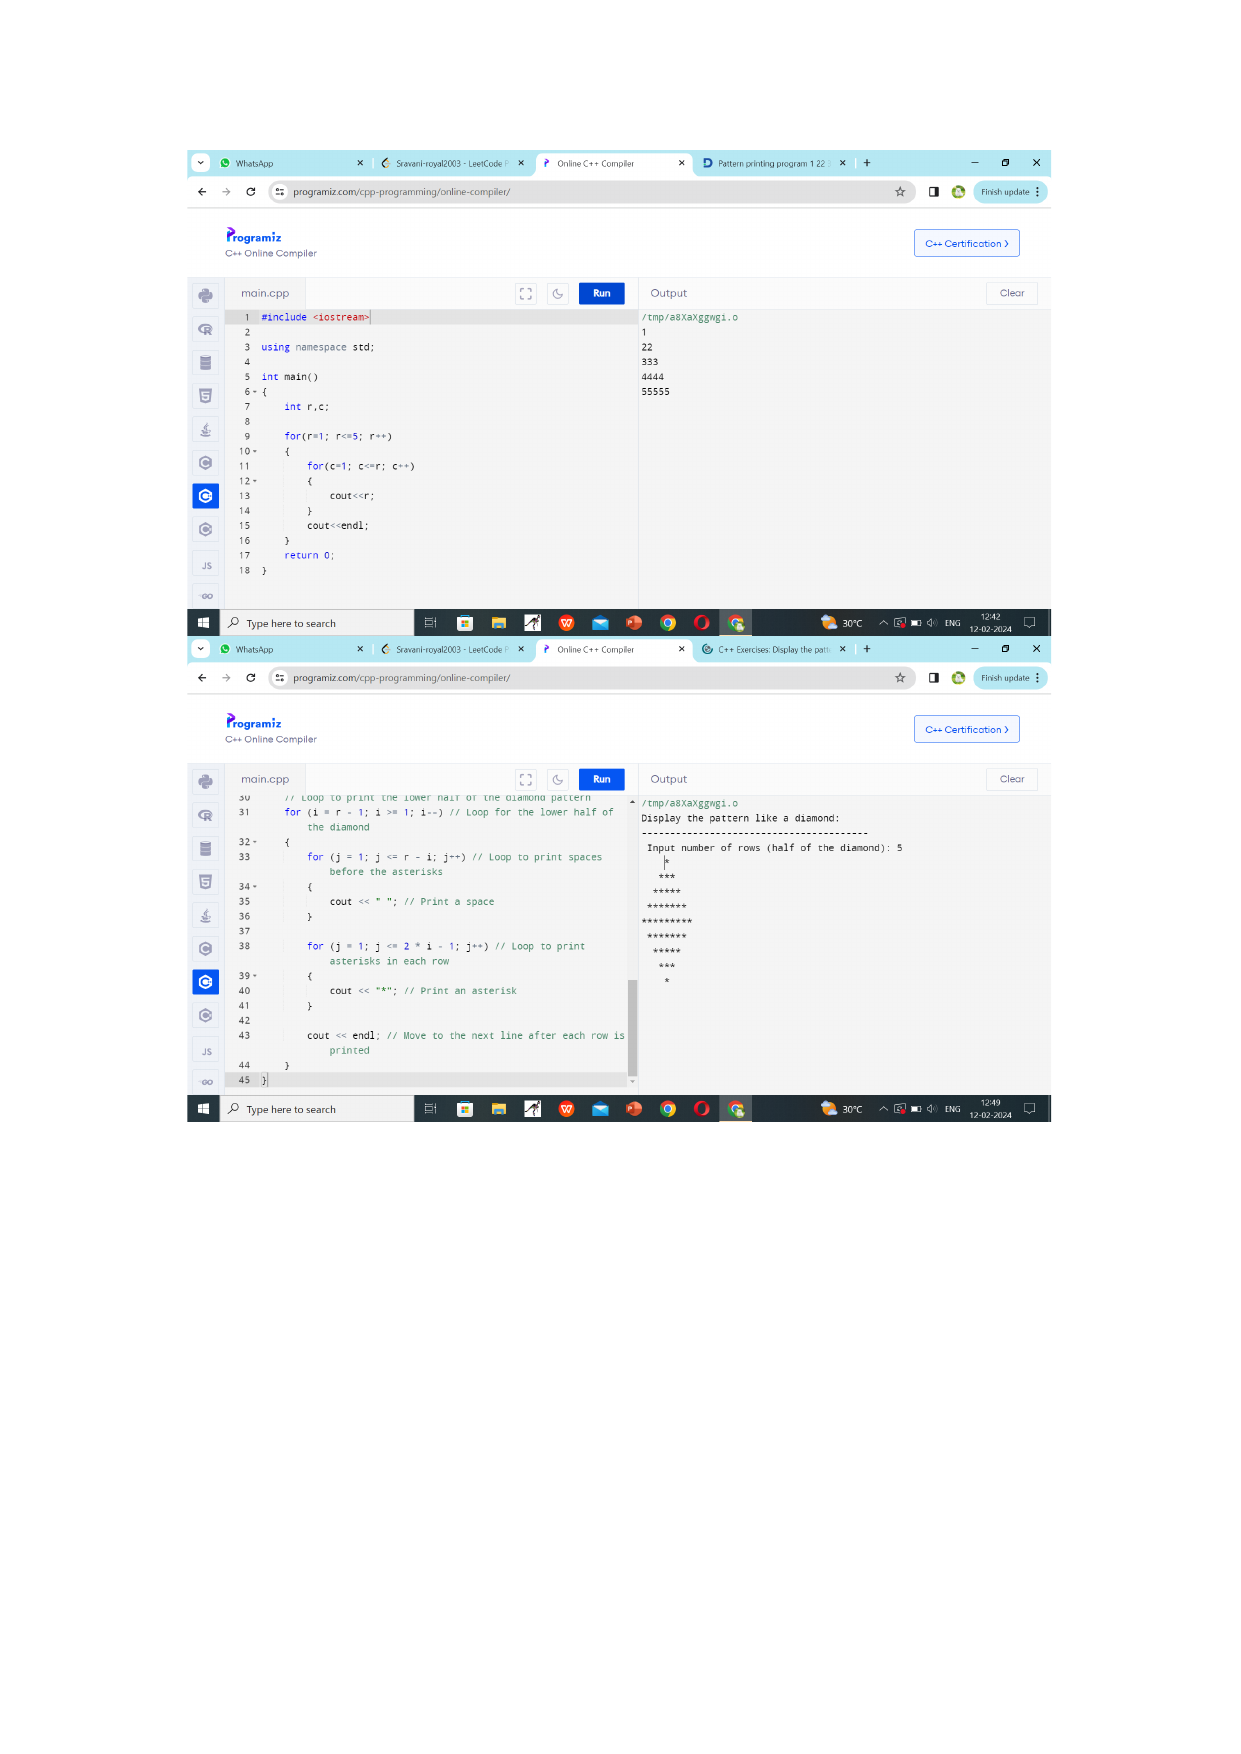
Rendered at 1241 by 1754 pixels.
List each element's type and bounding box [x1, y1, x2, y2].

picture [187, 150, 1052, 1122]
